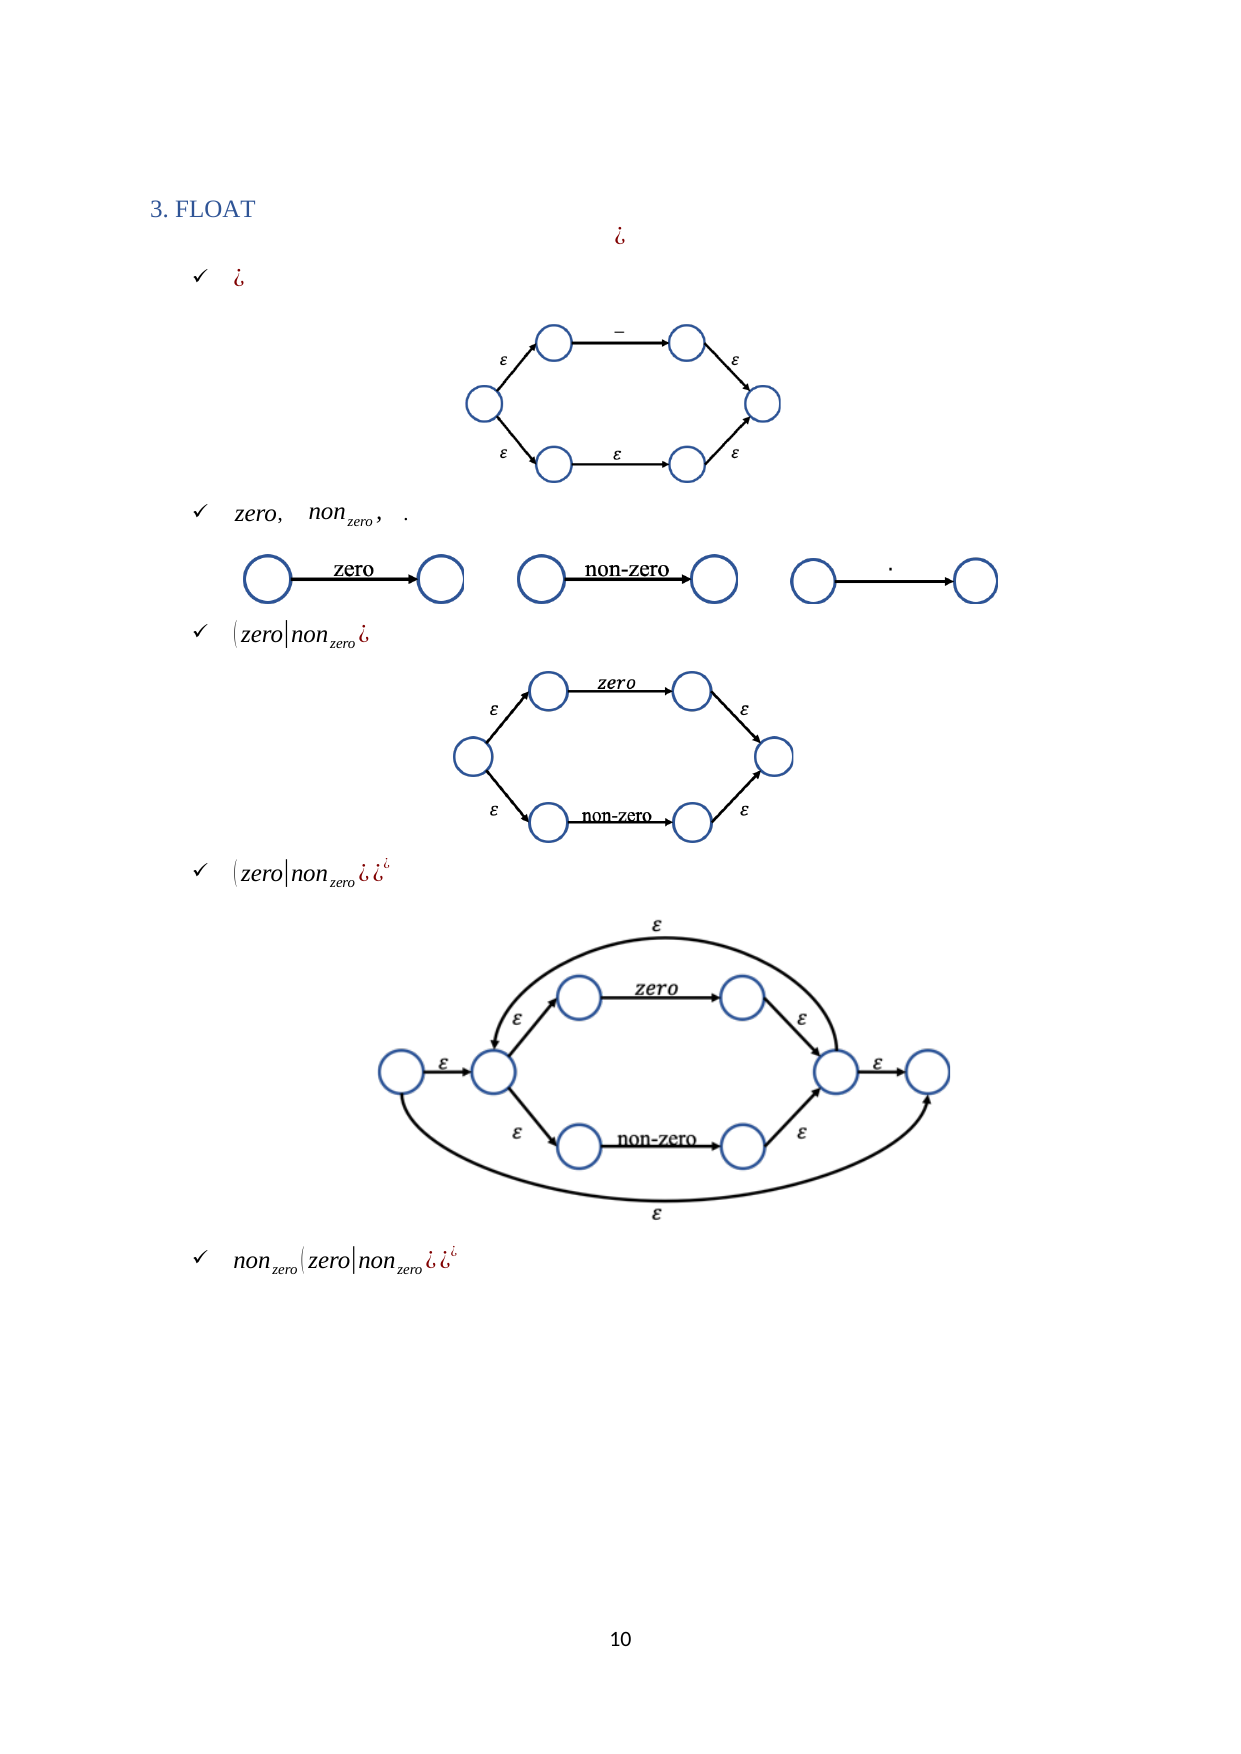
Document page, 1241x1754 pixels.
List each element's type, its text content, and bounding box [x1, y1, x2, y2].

list , . [192, 498, 1090, 530]
picture [516, 544, 738, 604]
subtitle 3. FLOAT [150, 194, 1090, 223]
picture [242, 544, 464, 604]
picture [790, 544, 998, 604]
picture [459, 305, 781, 483]
picture [377, 905, 951, 1230]
picture [446, 665, 794, 843]
